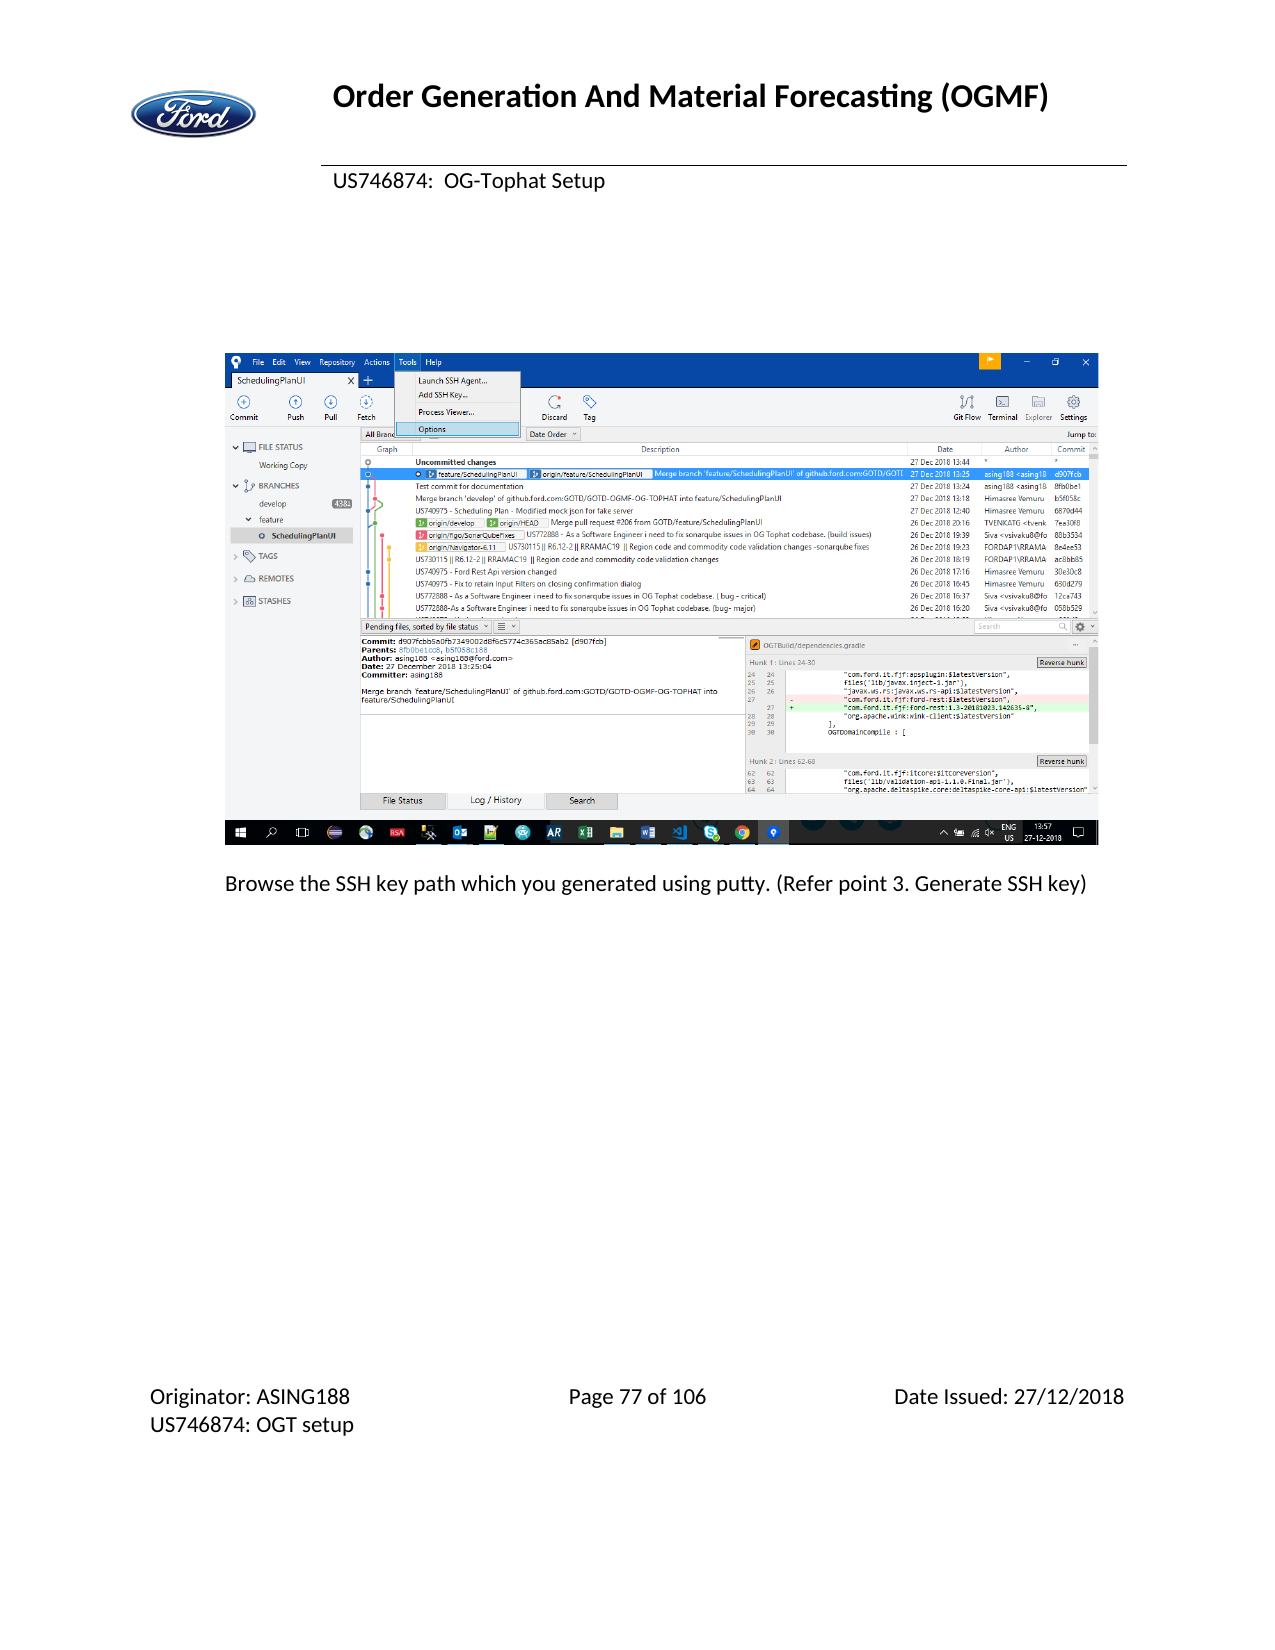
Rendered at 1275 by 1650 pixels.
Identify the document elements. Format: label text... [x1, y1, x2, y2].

text Browse the SSH key path which you generated using putty. (Refer point 3. Generate SSH key) [150, 869, 1125, 897]
picture [225, 353, 1099, 845]
picture [115, 75, 272, 154]
